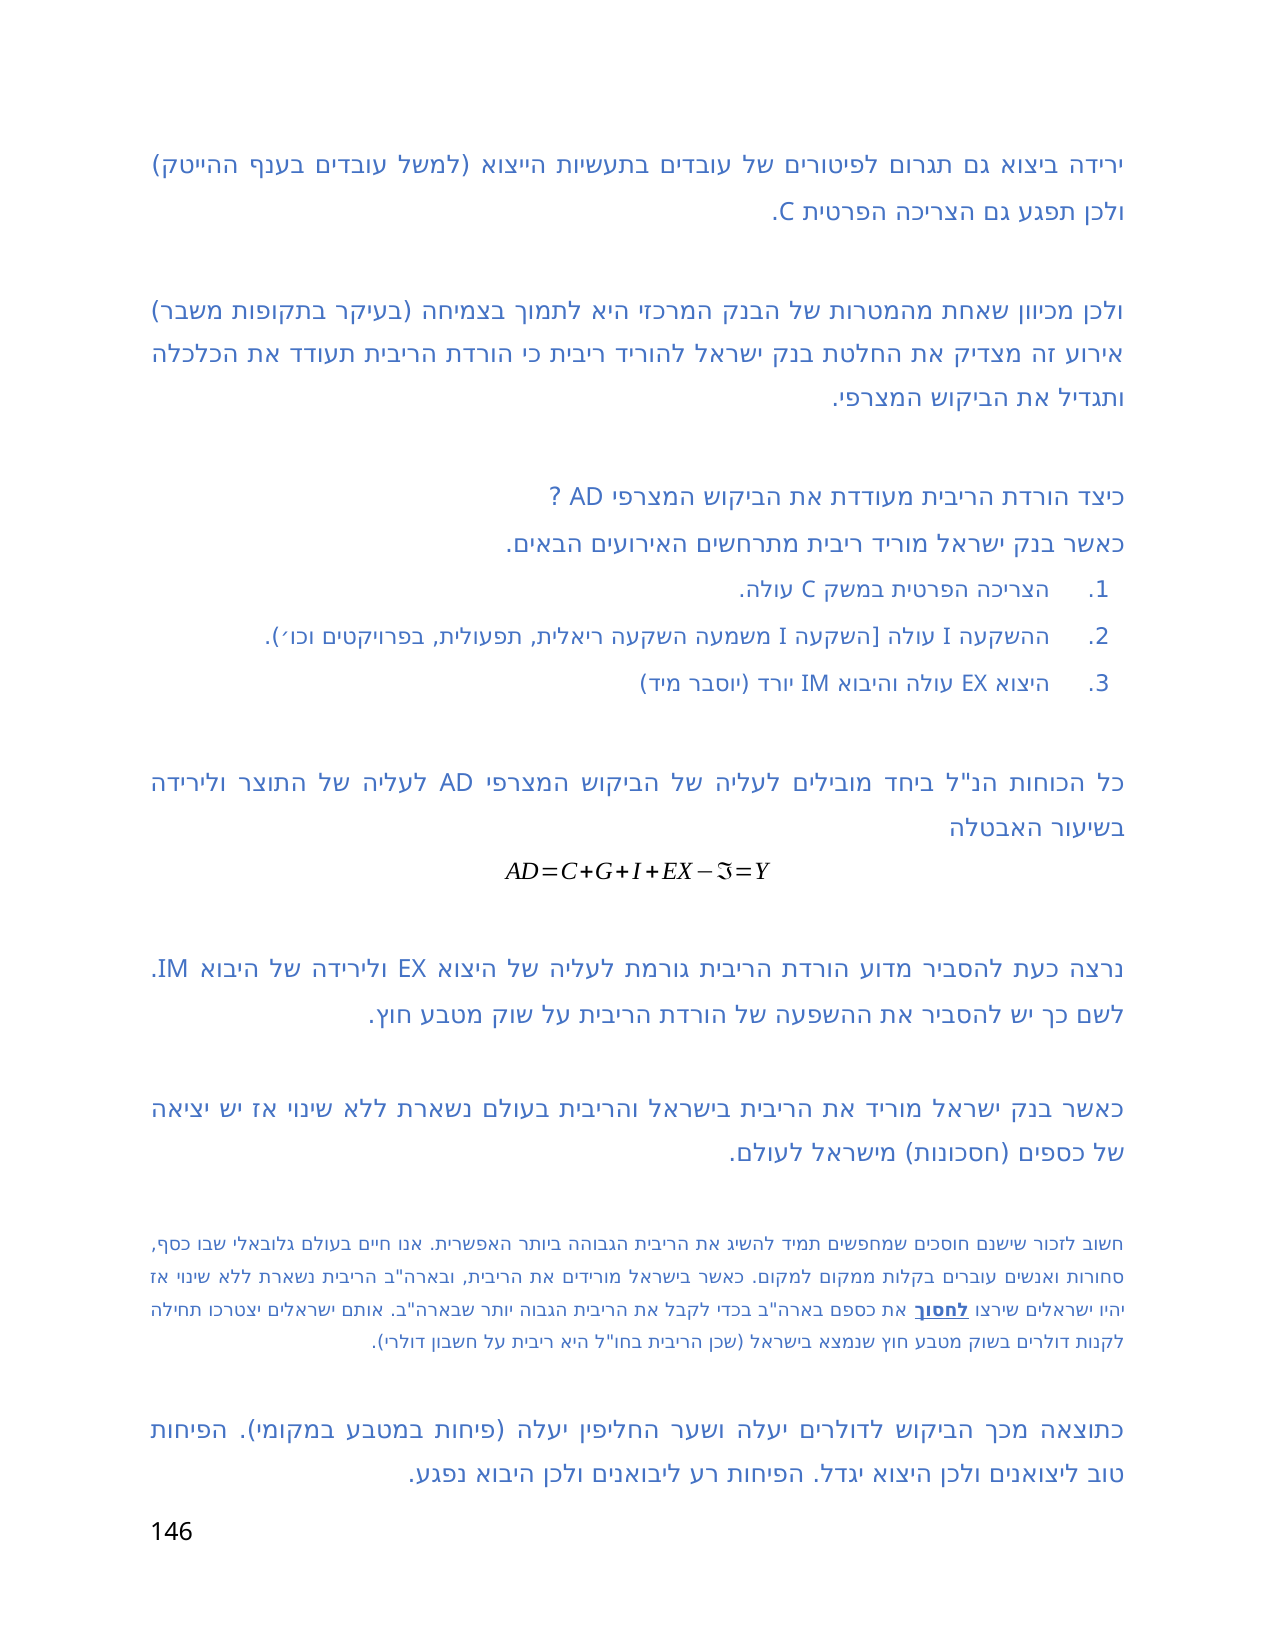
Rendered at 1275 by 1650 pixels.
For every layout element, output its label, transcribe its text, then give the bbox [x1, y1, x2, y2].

list הצריכה הפרטית במשק C עולה. [150, 573, 1087, 604]
text ולכן מכיוון שאחת מהמטרות של הבנק המרכזי היא לתמוך בצמיחה (בעיקר בתקופות משבר) אירוע זה מצדיק את החלטת בנק ישראל להוריד ריבית כי הורדת הריבית תעודד את הכלכלה ותגדיל את הביקוש המצרפי. [150, 296, 1125, 412]
text כיצד הורדת הריבית מעודדת את הביקוש המצרפי AD ? [150, 478, 1125, 512]
list היצוא EX עולה והיבוא IM יורד (יוסבר מיד) [150, 667, 1087, 698]
list ההשקעה I עולה [השקעה I משמעה השקעה ריאלית, תפעולית, בפרויקטים וכו׳). [150, 620, 1087, 651]
text חשוב לזכור שישנם חוסכים שמחפשים תמיד להשיג את הריבית הגבוהה ביותר האפשרית. אנו חיים בעולם גלובאלי שבו כסף, סחורות ואנשים עוברים בקלות ממקום למקום. כאשר בישראל מורידים את הריבית, ובארה"ב הריבית נשארת ללא שינוי אז יהיו ישראלים שירצו לחסוך את כספם בארה"ב בכדי לקבל את הריבית הגבוה יותר שבארה"ב. אותם ישראלים יצטרכו תחילה לקנות דולרים בשוק מטבע חוץ שנמצא בישראל (שכן הריבית בחו"ל היא ריבית על חשבון דולרי). [150, 1233, 1125, 1353]
text כל הכוחות הנ"ל ביחד מובילים לעליה של הביקוש המצרפי AD לעליה של התוצר ולירידה בשיעור האבטלה [150, 764, 1125, 842]
text כאשר בנק ישראל מוריד את הריבית בישראל והריבית בעולם נשארת ללא שינוי אז יש יציאה של כספים (חסכונות) מישראל לעולם. [150, 1094, 1125, 1167]
text כתוצאה מכך הביקוש לדולרים יעלה ושער החליפין יעלה (פיחות במטבע במקומי). הפיחות טוב ליצואנים ולכן היצוא יגדל. הפיחות רע ליבואנים ולכן היבוא נפגע. [150, 1415, 1125, 1488]
text ירידה ביצוא גם תגרום לפיטורים של עובדים בתעשיות הייצוא (למשל עובדים בענף ההייטק) ולכן תפגע גם הצריכה הפרטית C. [150, 150, 1125, 228]
text נרצה כעת להסביר מדוע הורדת הריבית גורמת לעליה של היצוא EX ולירידה של היבוא IM. לשם כך יש להסביר את ההשפעה של הורדת הריבית על שוק מטבע חוץ. [150, 951, 1125, 1029]
text כאשר בנק ישראל מוריד ריבית מתרחשים האירועים הבאים. [150, 529, 1125, 558]
